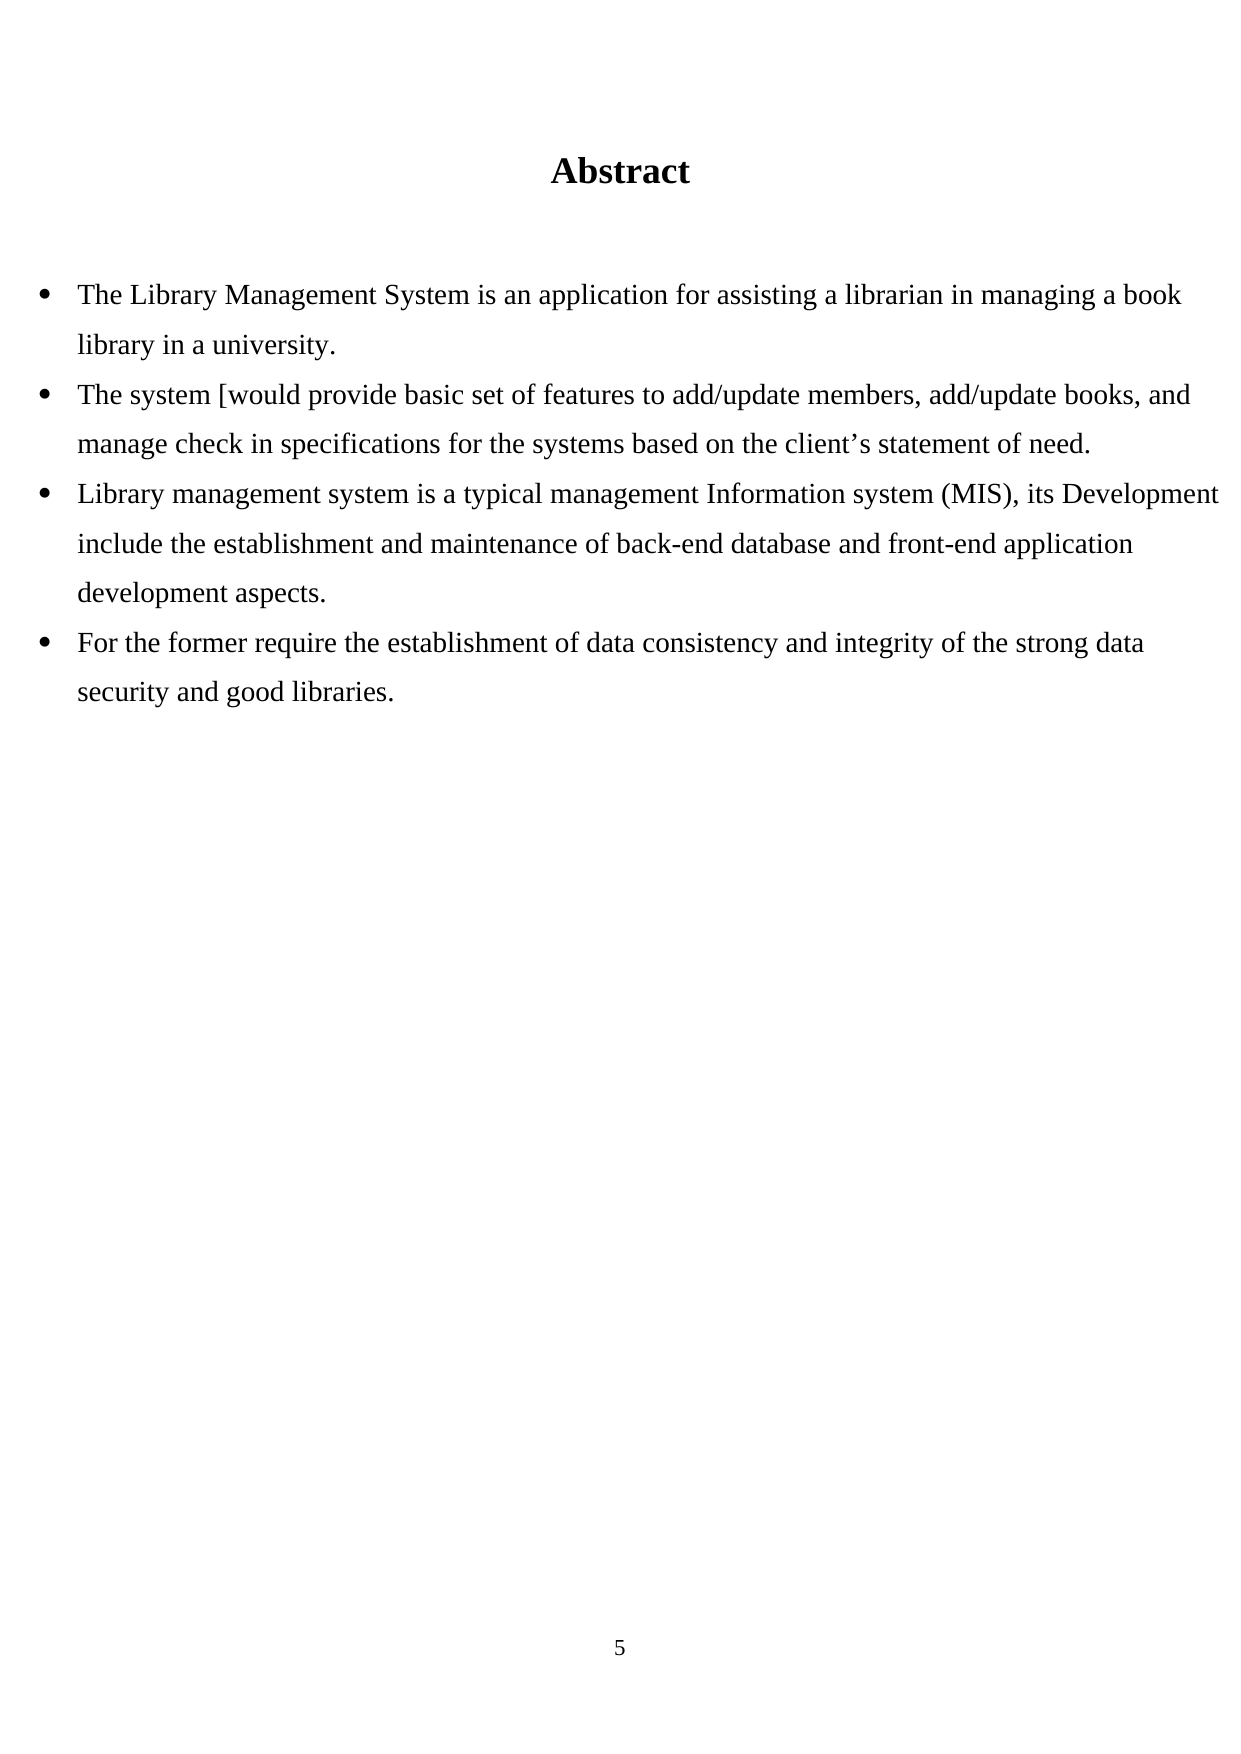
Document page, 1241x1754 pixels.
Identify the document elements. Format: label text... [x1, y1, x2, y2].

list The system [would provide basic set of features to add/update members, add/update books, and manage check in specifications for the systems based on the client’s statement of need. [39, 377, 1240, 460]
list For the former require the establishment of data consistency and integrity of the strong data security and good libraries. [39, 625, 1240, 708]
list The Library Management System is an application for assisting a librarian in managing a book library in a university. [39, 277, 1240, 361]
subtitle Abstract [272, 148, 968, 191]
list Library management system is a typical management Information system (MIS), its Development include the establishment and maintenance of back-end database and front-end application development aspects. [39, 476, 1240, 609]
